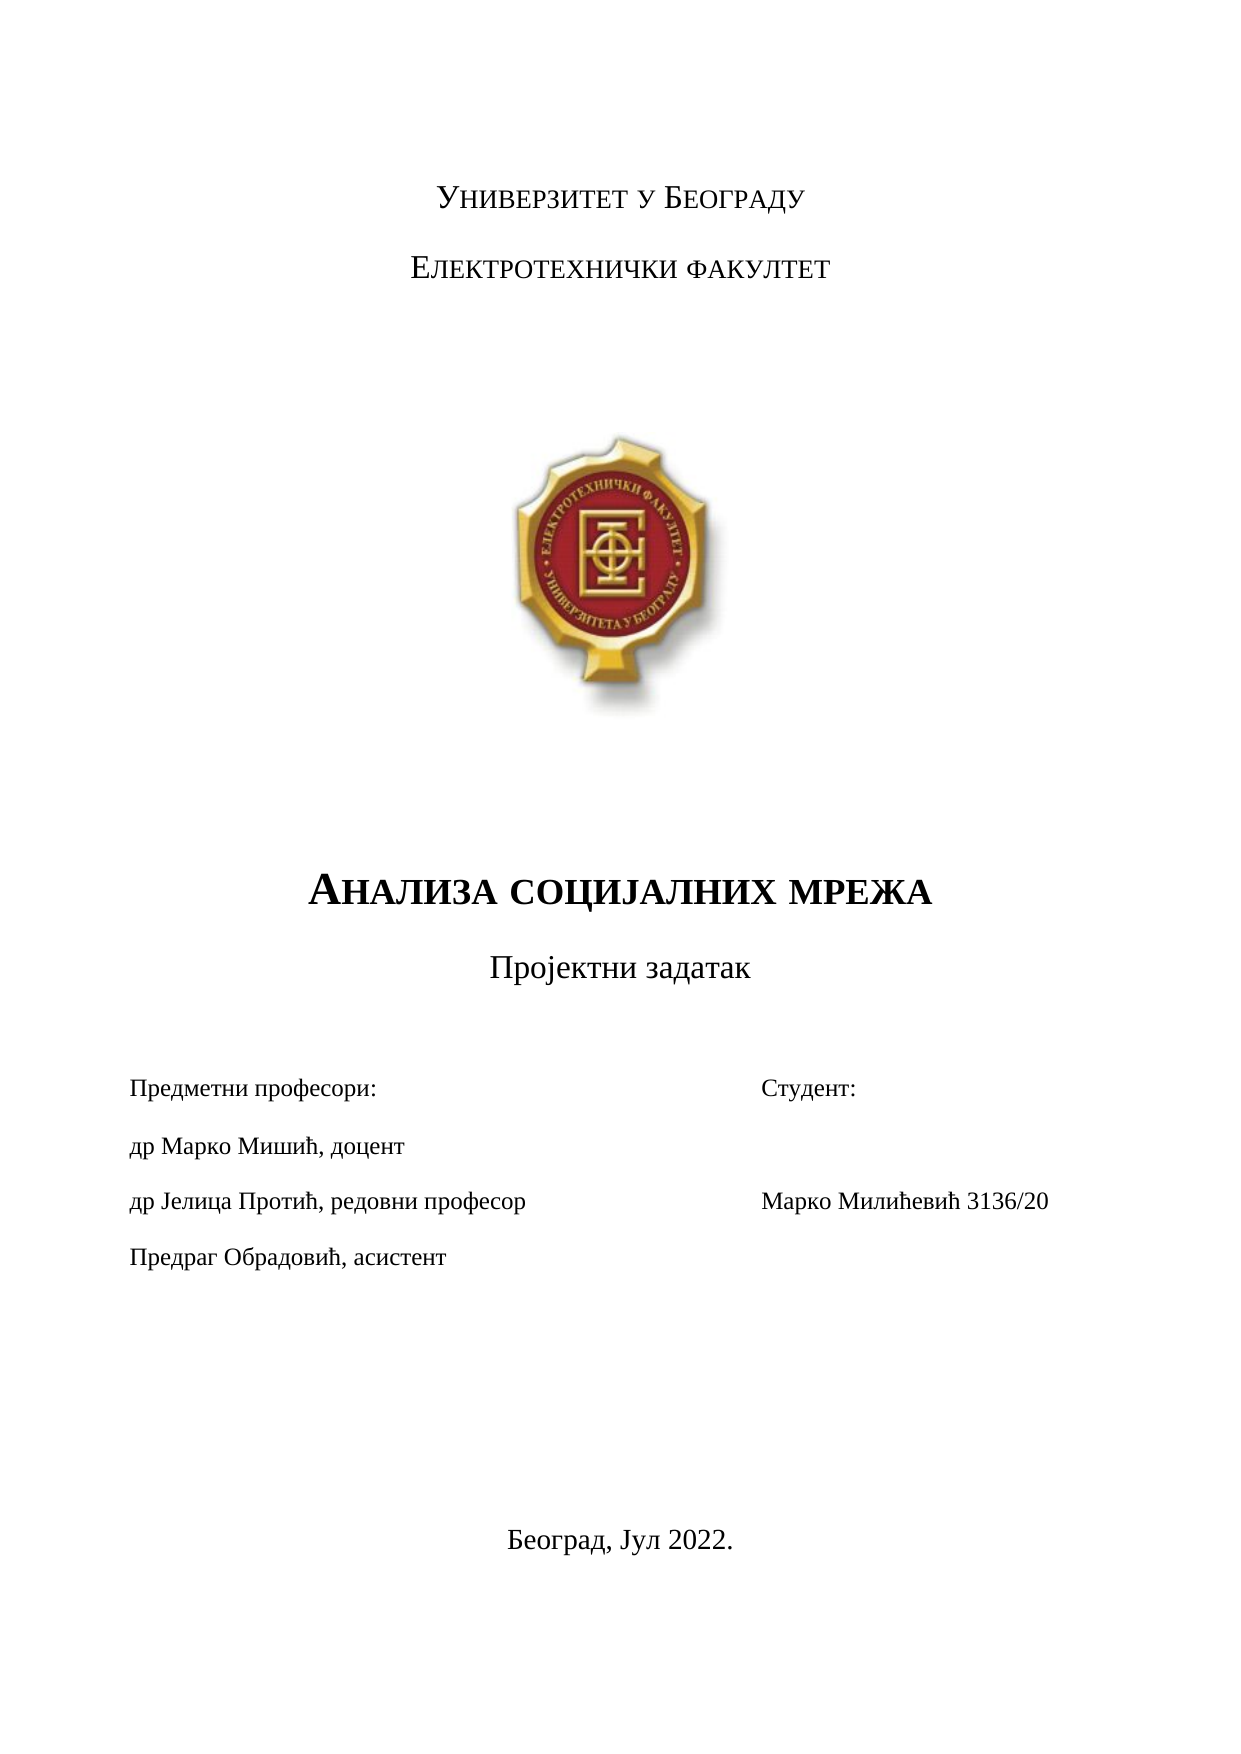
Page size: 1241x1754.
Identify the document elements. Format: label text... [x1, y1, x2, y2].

picture [511, 432, 729, 720]
table_cell Марко Милићевић 3136/20 [750, 1131, 1124, 1300]
table_header Студент: [750, 1073, 1124, 1131]
text Електротехнички факултет [118, 247, 1122, 286]
table_cell др Марко Мишић, доцент др Јелица Протић, редовни професор Предраг Обрадовић, асистент [118, 1131, 750, 1300]
table_header Предметни професори: [118, 1073, 750, 1131]
text Универзитет у Београду [118, 177, 1122, 216]
text Пројектни задатак [118, 947, 1122, 986]
text Анализа социјалних мрежа [118, 862, 1122, 914]
text Београд, Јул 2022. [118, 1522, 1122, 1556]
